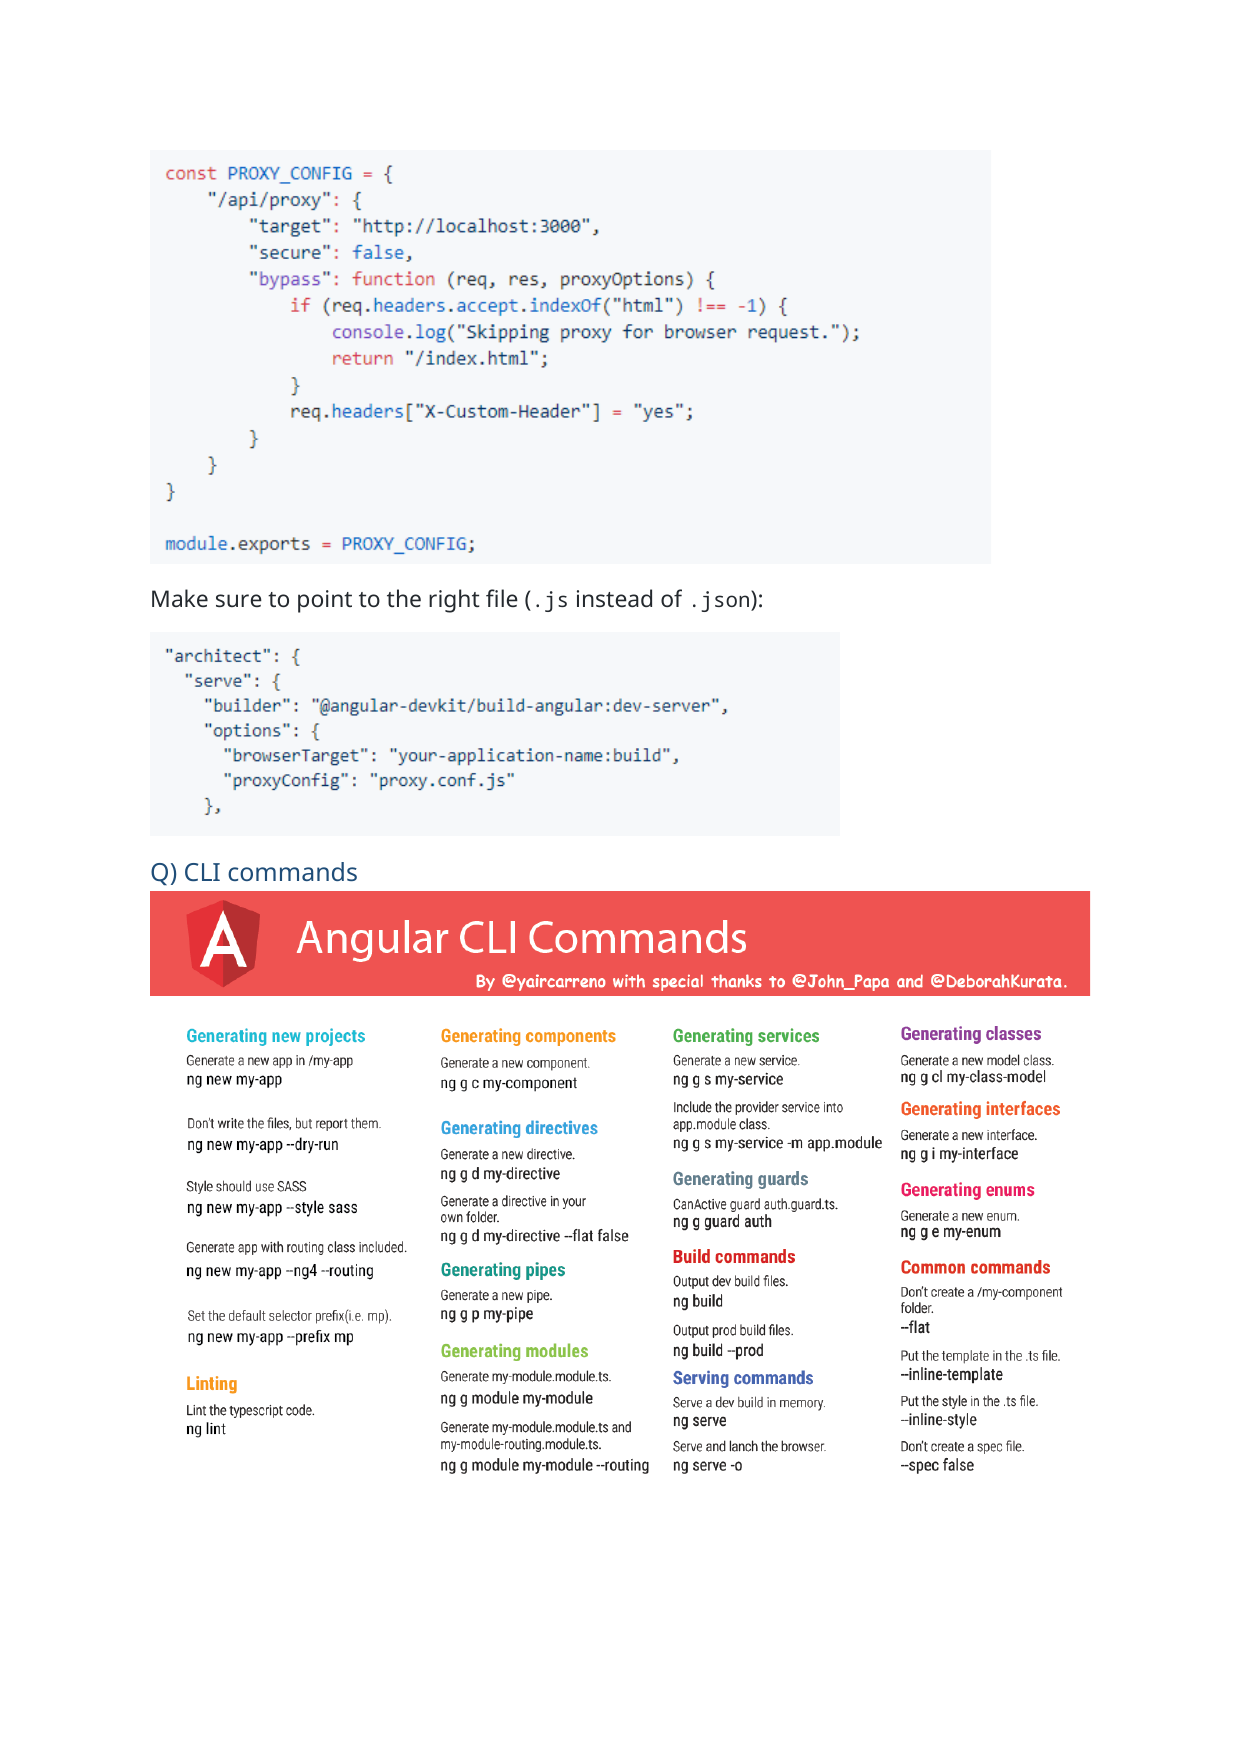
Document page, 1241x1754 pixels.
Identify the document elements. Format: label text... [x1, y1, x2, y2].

subtitle Q) CLI commands [150, 855, 1090, 889]
picture [150, 632, 840, 836]
picture [150, 891, 1091, 1500]
picture [150, 150, 992, 564]
text Make sure to point to the right file (.js instead of .json): [150, 582, 1090, 614]
